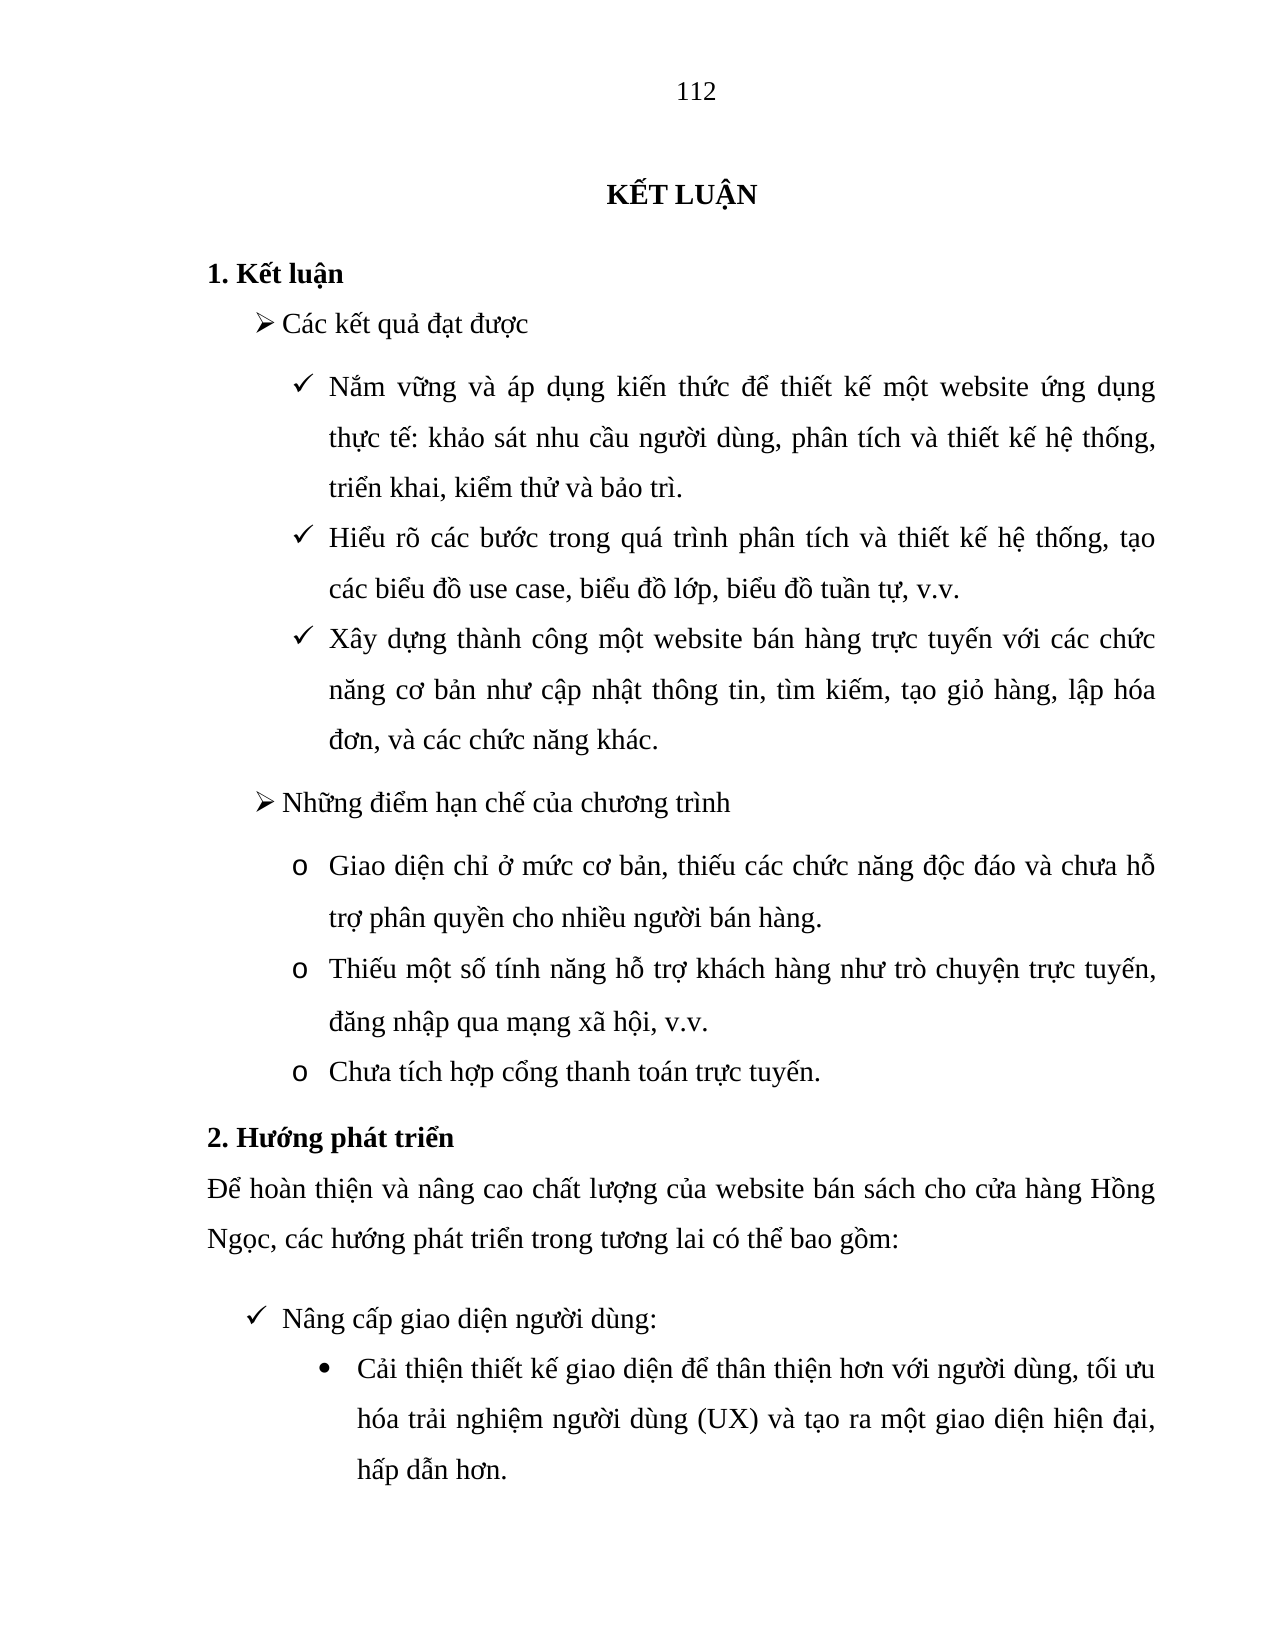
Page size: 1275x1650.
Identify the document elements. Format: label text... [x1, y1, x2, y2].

list Giao diện chỉ ở mức cơ bản, thiếu các chức năng độc đáo và chưa hỗ trợ phân quyền cho nhiều người bán hàng. [291, 848, 1157, 934]
list Cải thiện thiết kế giao diện để thân thiện hơn với người dùng, tối ưu hóa trải nghiệm người dùng (UX) và tạo ra một giao diện hiện đại, hấp dẫn hơn. [319, 1351, 1157, 1485]
list Chưa tích hợp cổng thanh toán trực tuyến. [291, 1054, 1157, 1090]
text 1. Kết luận [207, 256, 1157, 290]
list Các kết quả đạt được [254, 307, 1157, 340]
list Nắm vững và áp dụng kiến thức để thiết kế một website ứng dụng thực tế: khảo sát nhu cầu người dùng, phân tích và thiết kế hệ thống, triển khai, kiểm thử và bảo trì. [291, 369, 1157, 504]
text 2. Hướng phát triển [207, 1121, 1157, 1154]
list Xây dựng thành công một website bán hàng trực tuyến với các chức năng cơ bản như cập nhật thông tin, tìm kiếm, tạo giỏ hàng, lập hóa đơn, và các chức năng khác. [291, 621, 1157, 756]
list Hiểu rõ các bước trong quá trình phân tích và thiết kế hệ thống, tạo các biểu đồ use case, biểu đồ lớp, biểu đồ tuần tự, v.v. [291, 521, 1157, 604]
subtitle KẾT LUẬN [207, 177, 1157, 210]
text Để hoàn thiện và nâng cao chất lượng của website bán sách cho cửa hàng Hồng Ngọc, các hướng phát triển trong tương lai có thể bao gồm: [207, 1171, 1157, 1255]
list Thiếu một số tính năng hỗ trợ khách hàng như trò chuyện trực tuyến, đăng nhập qua mạng xã hội, v.v. [291, 951, 1157, 1037]
list Nâng cấp giao diện người dùng: [244, 1301, 1157, 1334]
list Những điểm hạn chế của chương trình [254, 785, 1157, 818]
